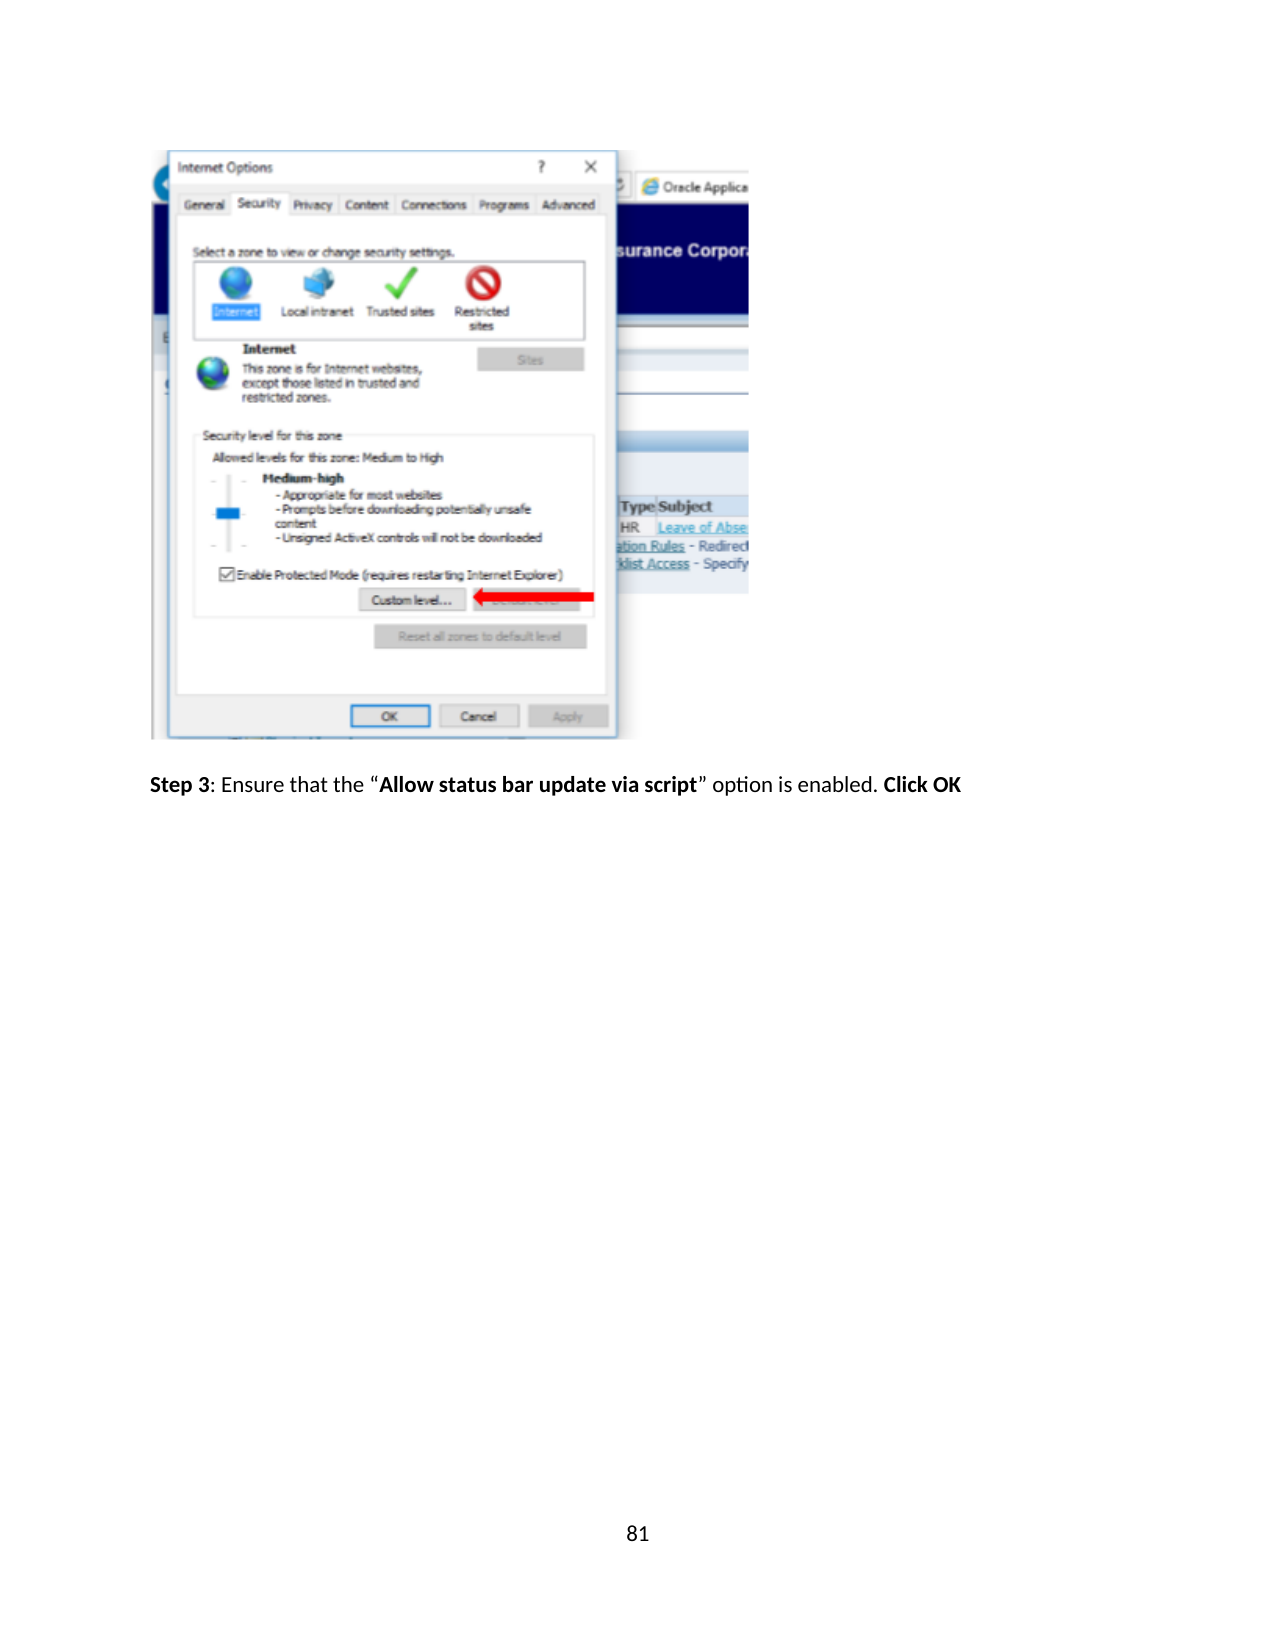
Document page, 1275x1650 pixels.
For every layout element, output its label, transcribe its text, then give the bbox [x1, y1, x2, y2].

text Step 3: Ensure that the “Allow status bar update via script” option is enabled. Click OK [150, 770, 1125, 798]
picture [150, 150, 788, 757]
